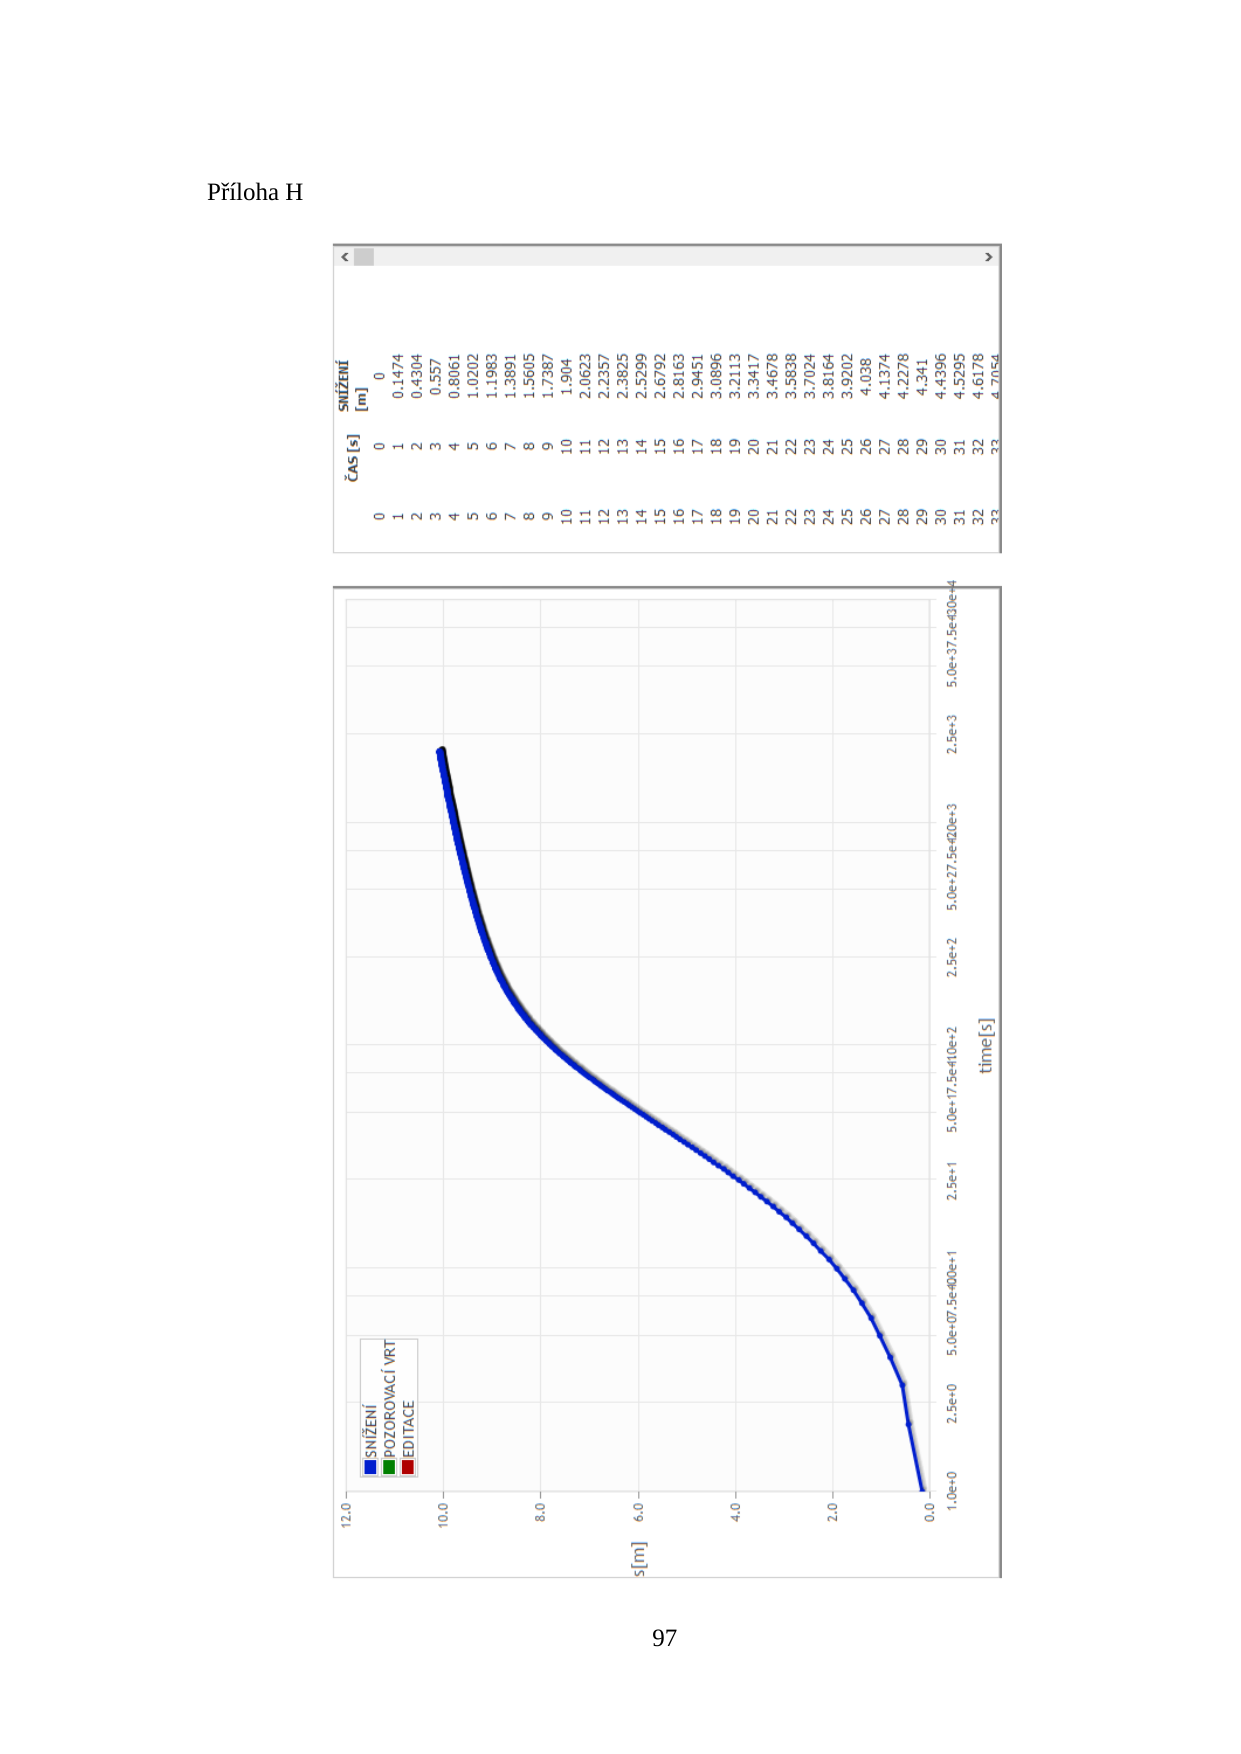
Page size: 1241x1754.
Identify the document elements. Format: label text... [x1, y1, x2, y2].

text Příloha H [207, 177, 1122, 206]
picture [327, 232, 1002, 1584]
